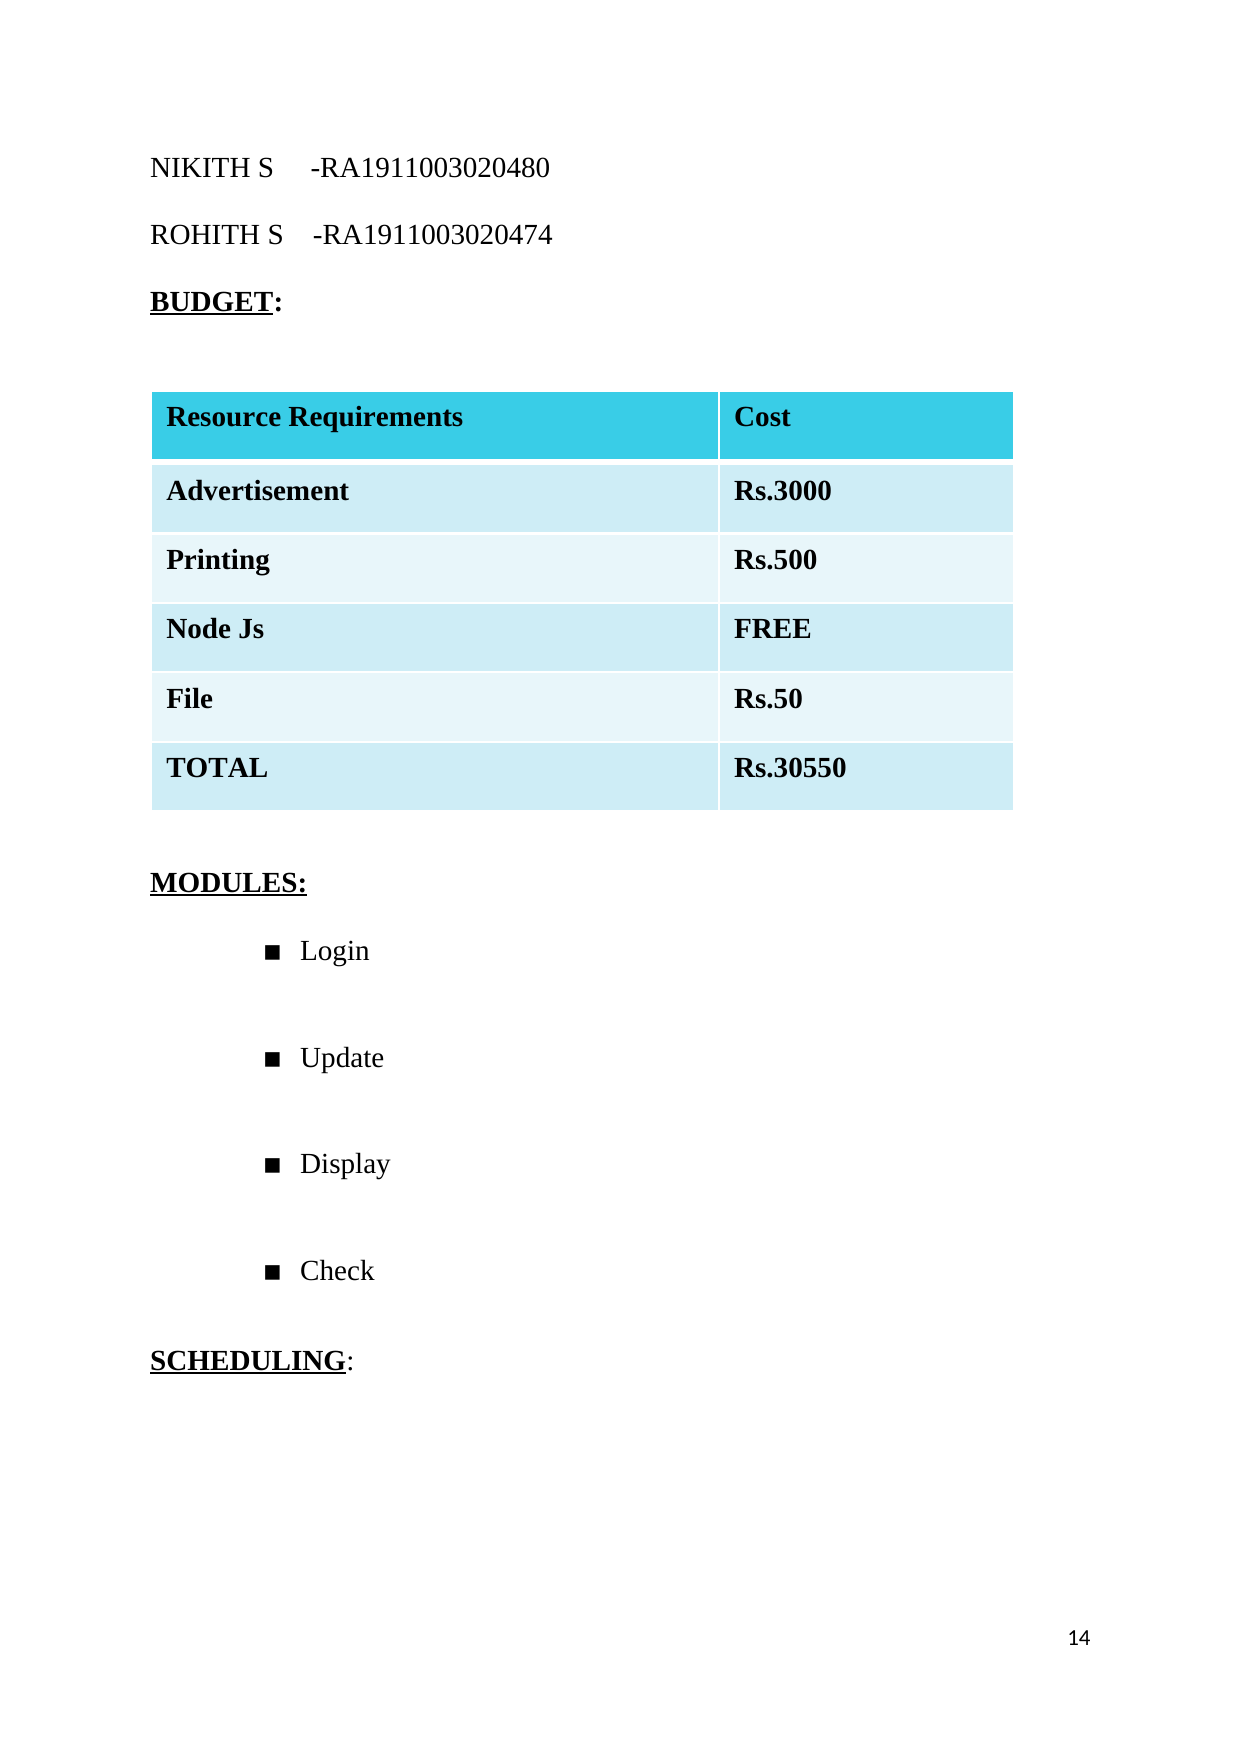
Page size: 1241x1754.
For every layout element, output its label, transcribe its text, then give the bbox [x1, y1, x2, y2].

table_cell Rs.50 [720, 673, 1013, 741]
list Display [262, 1130, 1090, 1190]
list Login [262, 918, 1090, 977]
table_header Cost [720, 392, 1013, 459]
text SCHEDULING: [150, 1343, 1090, 1377]
text BUDGET: [150, 284, 1090, 317]
table_cell Node Js [152, 604, 718, 671]
table_cell TOTAL [152, 743, 718, 810]
list Check [262, 1237, 1090, 1297]
text NIKITH S -RA1911003020480 [150, 150, 1090, 183]
list Update [262, 1024, 1090, 1084]
table_cell Advertisement [152, 465, 718, 532]
table_header Resource Requirements [152, 392, 718, 459]
table_cell Rs.30550 [720, 743, 1013, 810]
text ROHITH S -RA1911003020474 [150, 217, 1090, 251]
table_cell FREE [720, 604, 1013, 671]
table_cell File [152, 673, 718, 741]
table_cell Rs.500 [720, 535, 1013, 602]
table_cell Rs.3000 [720, 465, 1013, 532]
text MODULES: [150, 865, 1090, 898]
table_cell Printing [152, 535, 718, 602]
